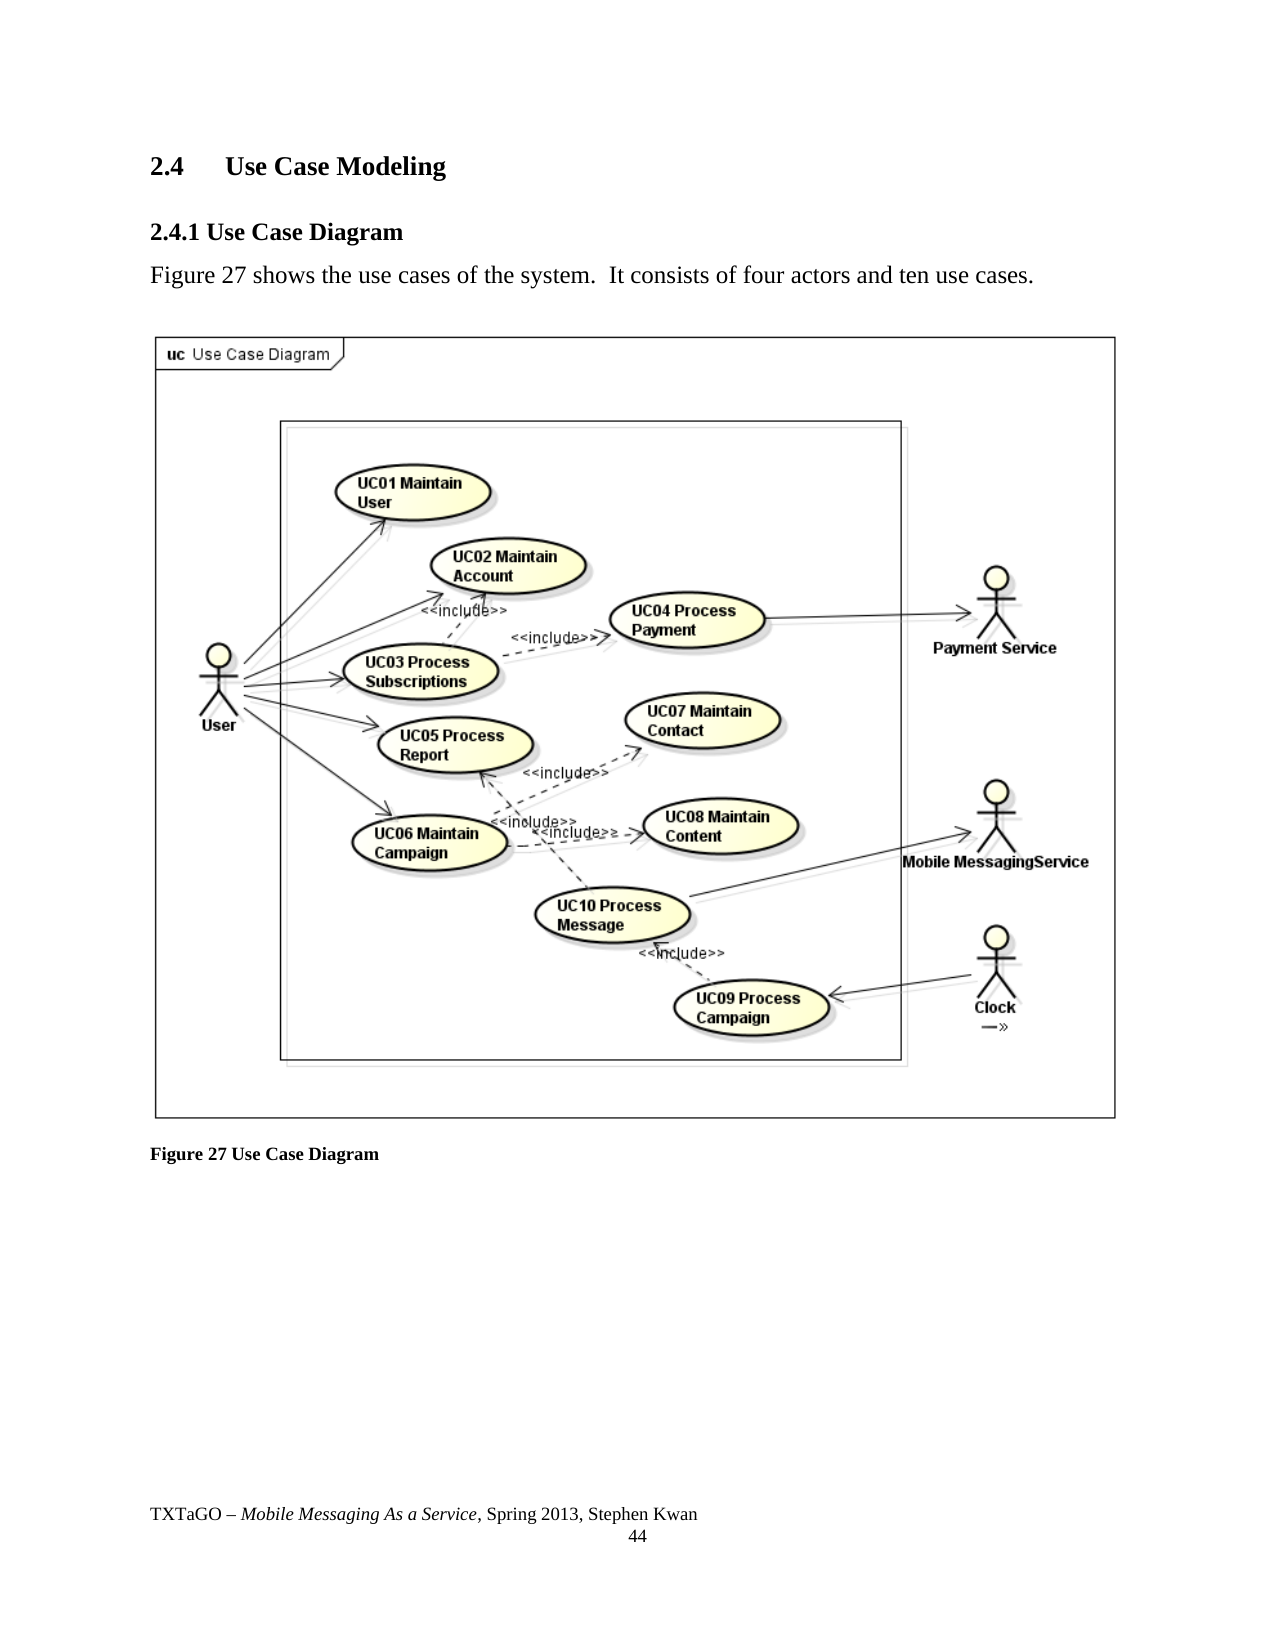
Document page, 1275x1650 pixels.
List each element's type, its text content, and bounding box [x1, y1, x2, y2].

picture [150, 324, 1125, 1129]
text Figure 27 shows the use cases of the system. It consists of four actors and ten use cases. [150, 261, 1125, 289]
subtitle 2.4 Use Case Modeling [150, 150, 1125, 181]
text Figure 27 Use Case Diagram [150, 1143, 1125, 1164]
subtitle 2.4.1 Use Case Diagram [150, 217, 1125, 246]
